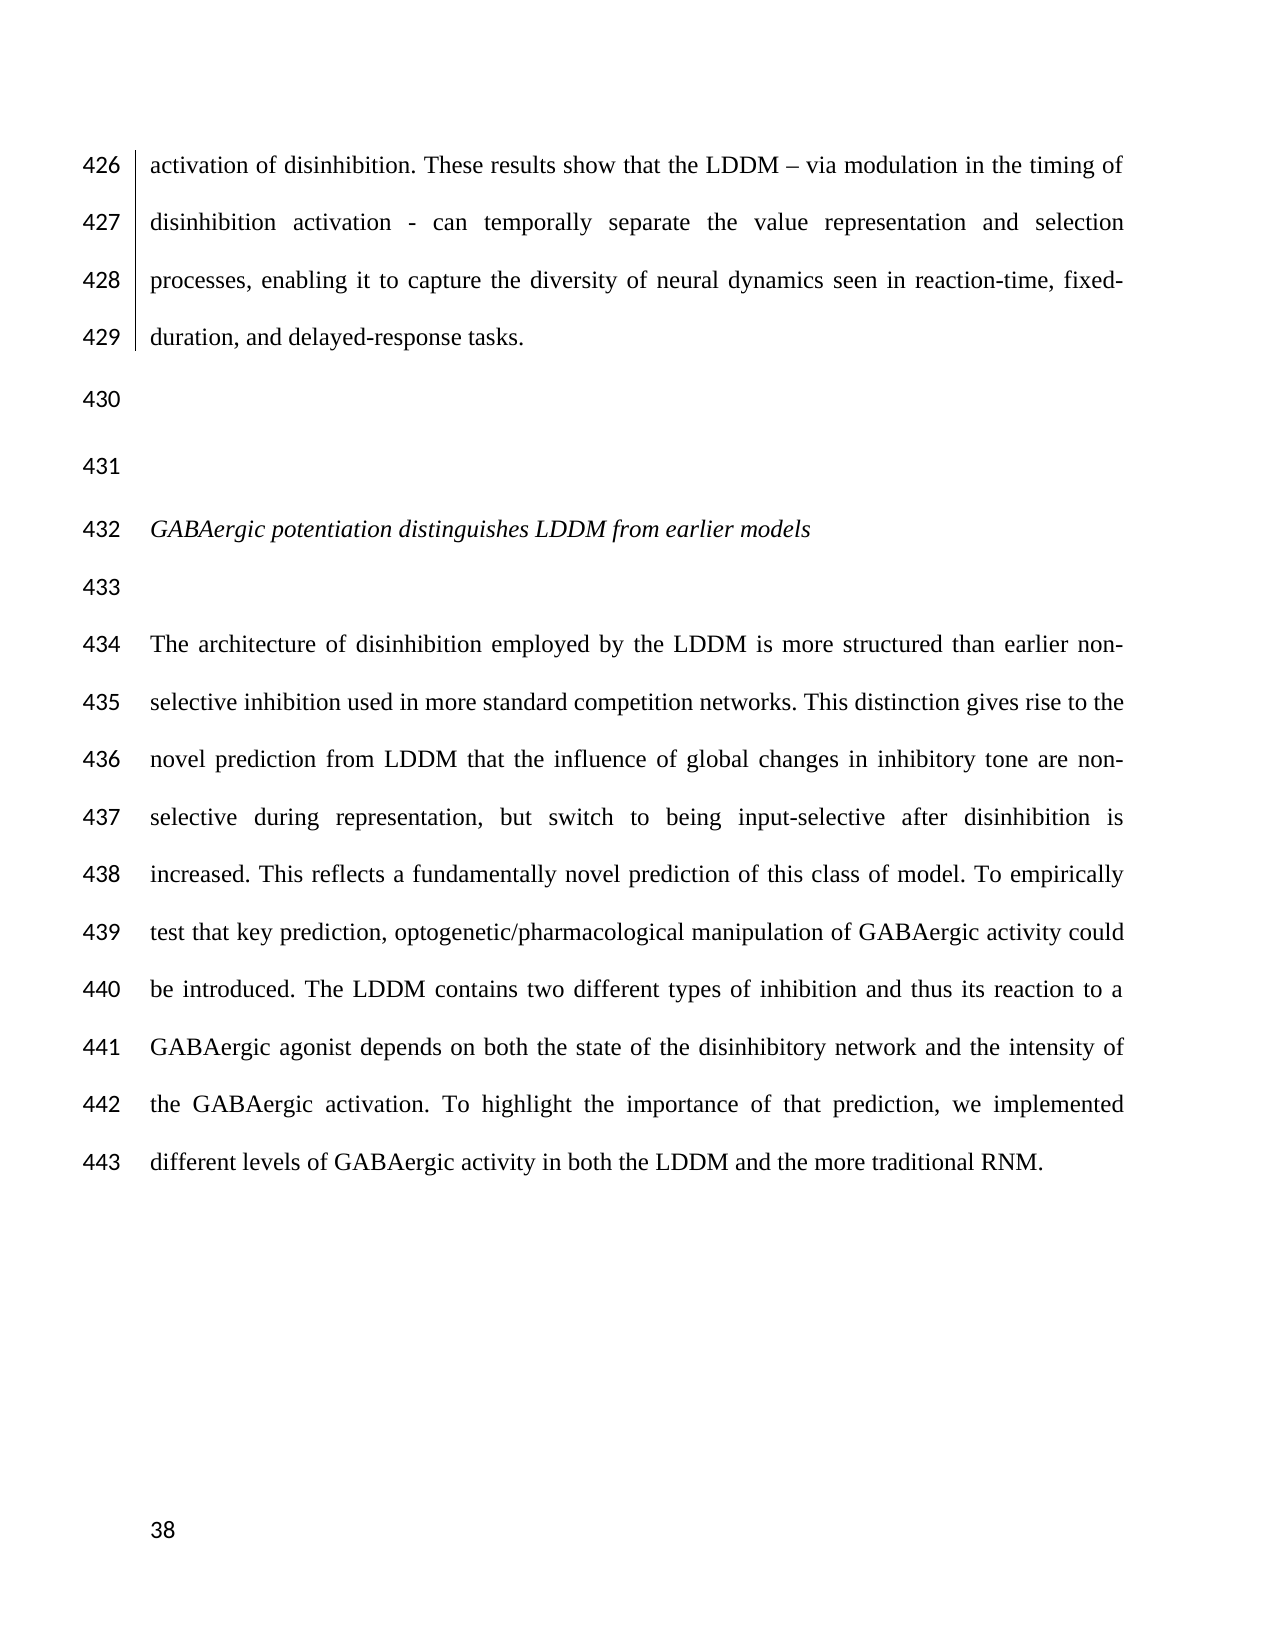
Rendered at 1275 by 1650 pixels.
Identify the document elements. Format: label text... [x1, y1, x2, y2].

text The architecture of disinhibition employed by the LDDM is more structured than earlier non-selective inhibition used in more standard competition networks. This distinction gives rise to the novel prediction from LDDM that the influence of global changes in inhibitory tone are non-selective during representation, but switch to being input-selective after disinhibition is increased. This reflects a fundamentally novel prediction of this class of model. To empirically test that key prediction, optogenetic/pharmacological manipulation of GABAergic activity could be introduced. The LDDM contains two different types of inhibition and thus its reaction to a GABAergic agonist depends on both the state of the disinhibitory network and the intensity of the GABAergic activation. To highlight the importance of that prediction, we implemented different levels of GABAergic activity in both the LDDM and the more traditional RNM. [150, 629, 1125, 1175]
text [150, 150, 1125, 351]
text GABAergic potentiation distinguishes LDDM from earlier models [150, 514, 1125, 543]
